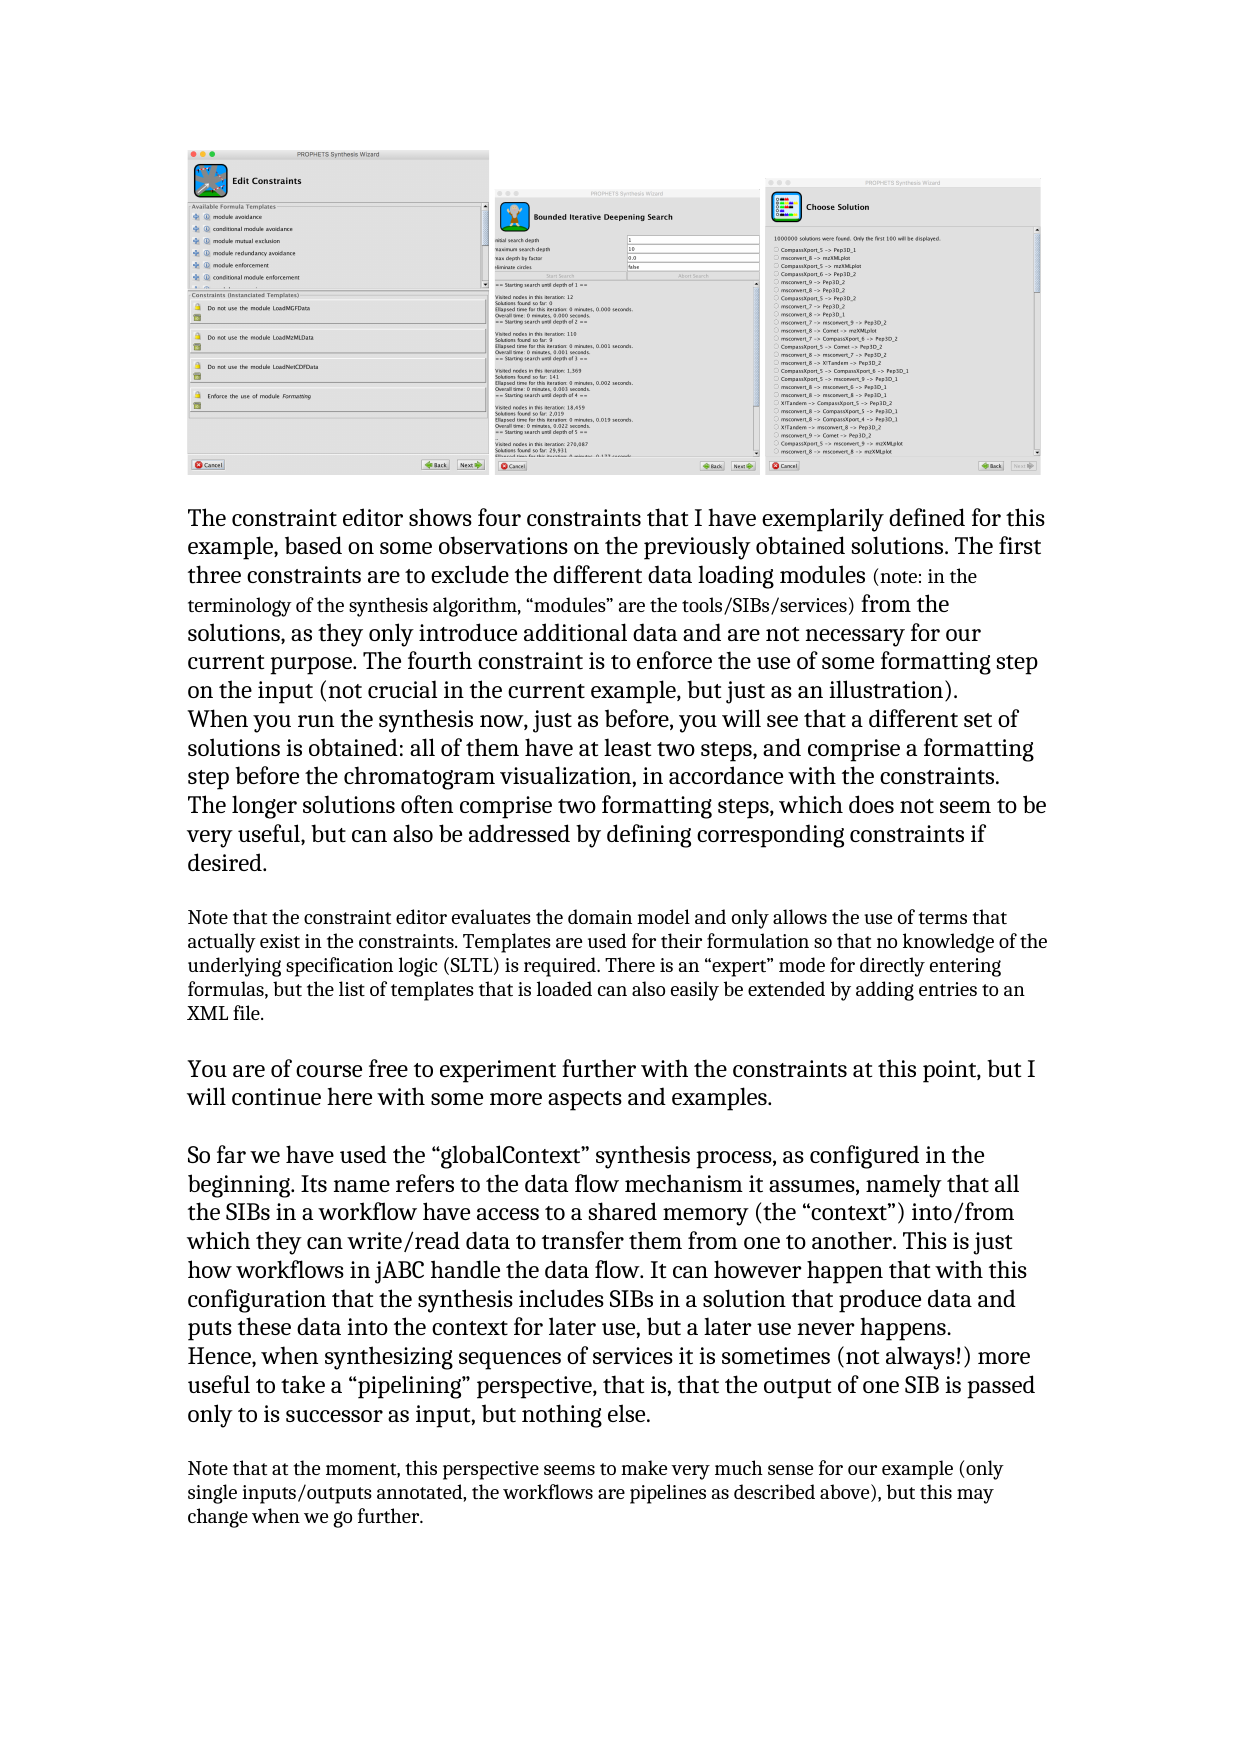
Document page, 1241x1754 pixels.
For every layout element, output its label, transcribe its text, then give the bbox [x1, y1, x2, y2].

text The longer solutions often comprise two formatting steps, which does not seem to be very useful, but can also be addressed by defining corresponding constraints if desired. [187, 791, 1053, 877]
picture [494, 189, 760, 475]
text Note that the constraint editor evaluates the domain model and only allows the use of terms that actually exist in the constraints. Templates are used for their formulation so that no knowledge of the underlying specification logic (SLTL) is required. There is an “expert” mode for directly entering formulas, but the list of templates that is loaded can also easily be extended by adding entries to an XML file. [187, 906, 1053, 1026]
text The constraint editor shows four constraints that I have exemplarily defined for this example, based on some observations on the previously obtained solutions. The first three constraints are to exclude the different data loading modules (note: in the terminology of the synthesis algorithm, “modules” are the tools/SIBs/services) from the solutions, as they only introduce additional data and are not necessary for our current purpose. The fourth constraint is to enforce the use of some formatting step on the input (not crucial in the current example, but just as an illustration). [187, 503, 1053, 705]
text Hence, when synthesizing sequences of services it is sometimes (not always!) more useful to take a “pipelining” perspective, that is, that the output of one SIB is passed only to is successor as input, but nothing else. [187, 1342, 1053, 1428]
picture [187, 150, 490, 475]
text So far we have used the “globalContext” synthesis process, as configured in the beginning. Its name refers to the data flow mechanism it assumes, namely that all the SIBs in a workflow have access to a shared memory (the “context”) into/from which they can write/read data to transfer them from one to another. This is just how workflows in jABC handle the data flow. It can however happen that with this configuration that the synthesis includes SIBs in a solution that produce data and puts these data into the context for later use, but a later use never happens. [187, 1141, 1053, 1342]
text When you run the synthesis now, just as before, you will see that a different set of solutions is obtained: all of them have at least two steps, and comprise a formatting step before the chromatogram visualization, in accordance with the constraints. [187, 705, 1053, 791]
text Note that at the moment, this perspective seems to make very much sense for our example (only single inputs/outputs annotated, the workflows are pipelines as described above), but this may change when we go further. [187, 1457, 1053, 1529]
picture [765, 178, 1041, 475]
text You are of course free to experiment further with the constraints at this point, but I will continue here with some more aspects and examples. [187, 1054, 1053, 1112]
